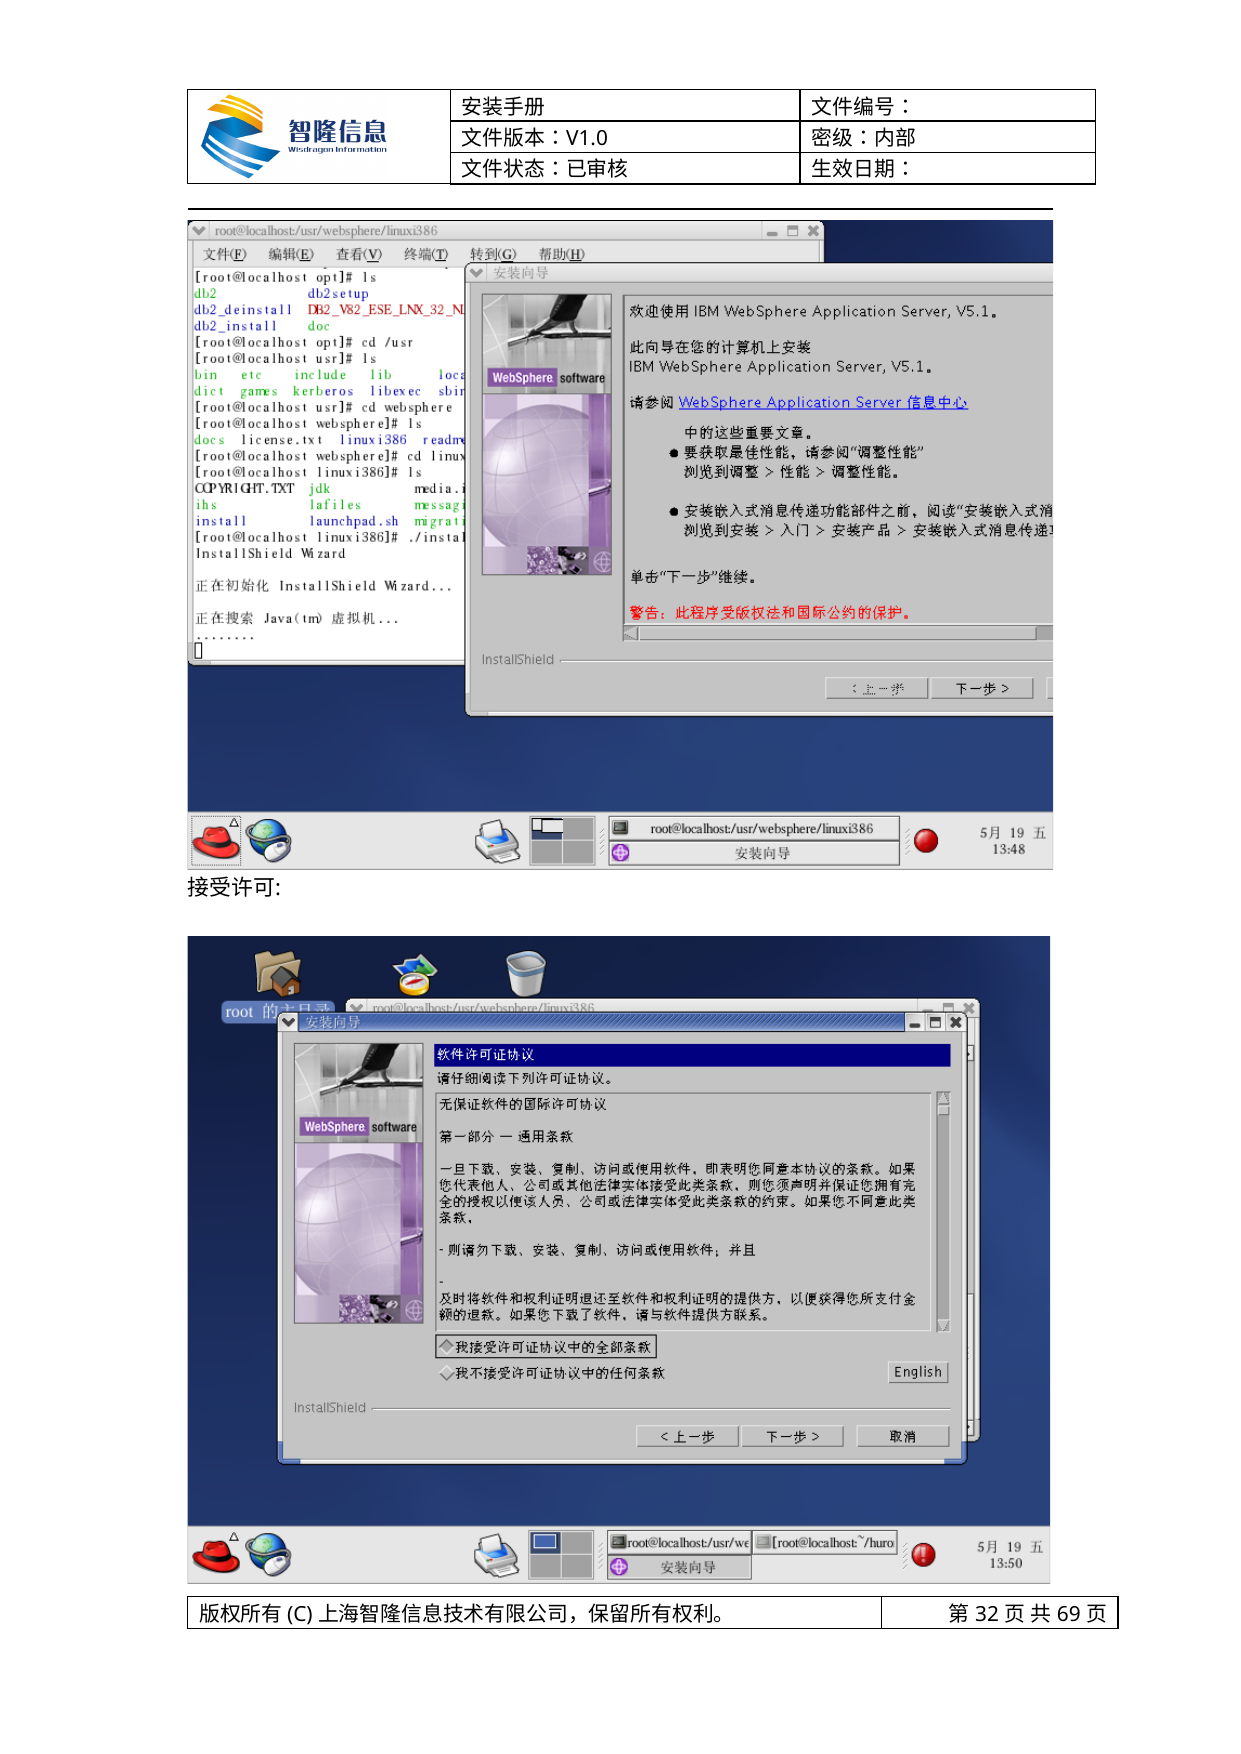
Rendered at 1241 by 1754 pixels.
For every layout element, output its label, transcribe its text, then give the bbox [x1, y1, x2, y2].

picture [198, 90, 388, 183]
text 接受许可: [187, 870, 1053, 903]
picture [187, 220, 1054, 870]
picture [187, 936, 1050, 1584]
